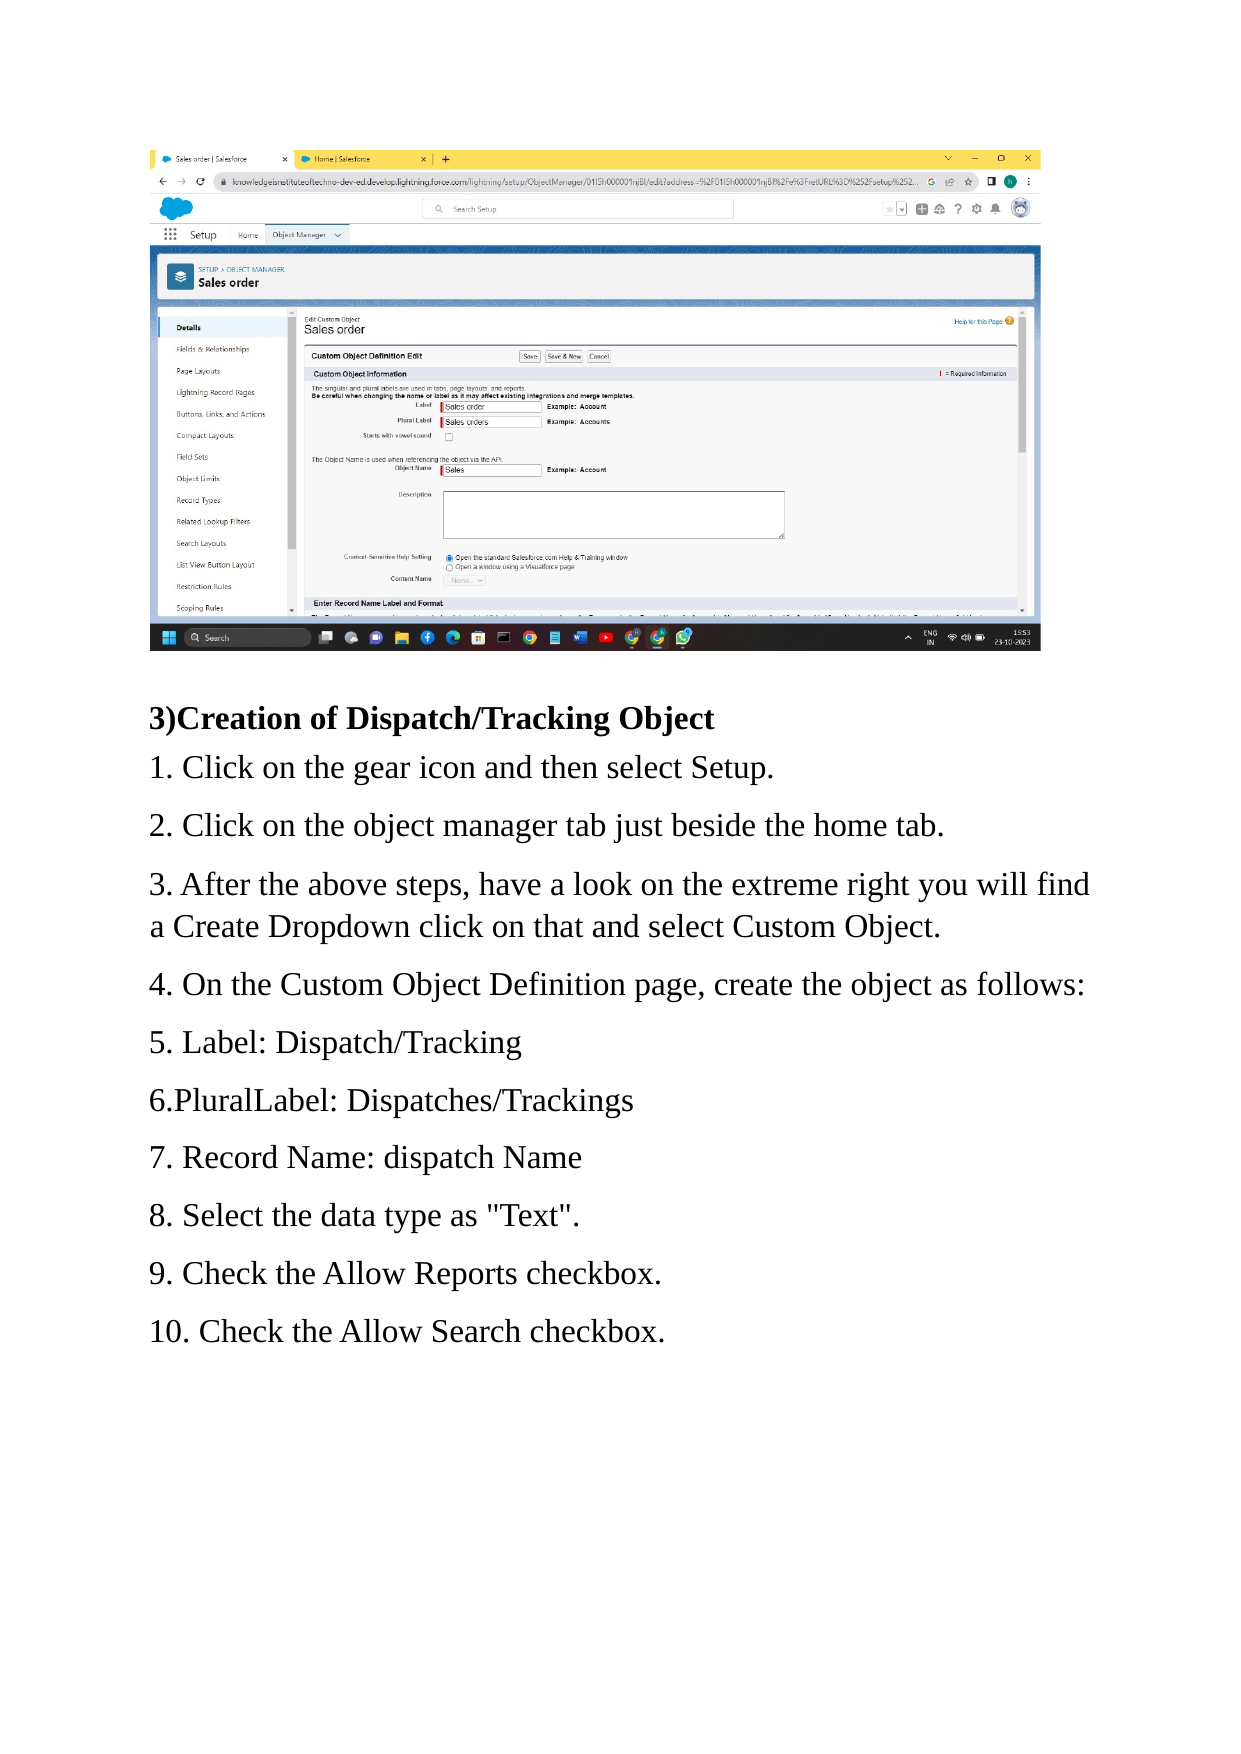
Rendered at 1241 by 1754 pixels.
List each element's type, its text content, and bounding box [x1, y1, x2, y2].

text 4. On the Custom Object Definition page, create the object as follows: [148, 964, 1091, 1002]
text 9. Check the Allow Reports checkbox. [148, 1253, 1091, 1291]
picture [150, 150, 1041, 651]
text 7. Record Name: dispatch Name [148, 1137, 634, 1176]
text 3. After the above steps, have a look on the extreme right you will find a Create Dropdown click on that and select Custom Object. [148, 864, 1091, 944]
text 1. Click on the gear icon and then select Setup. [148, 748, 1091, 786]
text 8. Select the data type as "Text". [148, 1195, 1091, 1233]
text 10. Check the Allow Search checkbox. [148, 1311, 1091, 1349]
subtitle 3)Creation of Dispatch/Tracking Object [148, 698, 1090, 736]
text 5. Label: Dispatch/Tracking [148, 1022, 1091, 1060]
text 6.PluralLabel: Dispatches/Trackings [148, 1080, 634, 1118]
text 2. Click on the object manager tab just beside the home tab. [148, 806, 1091, 844]
